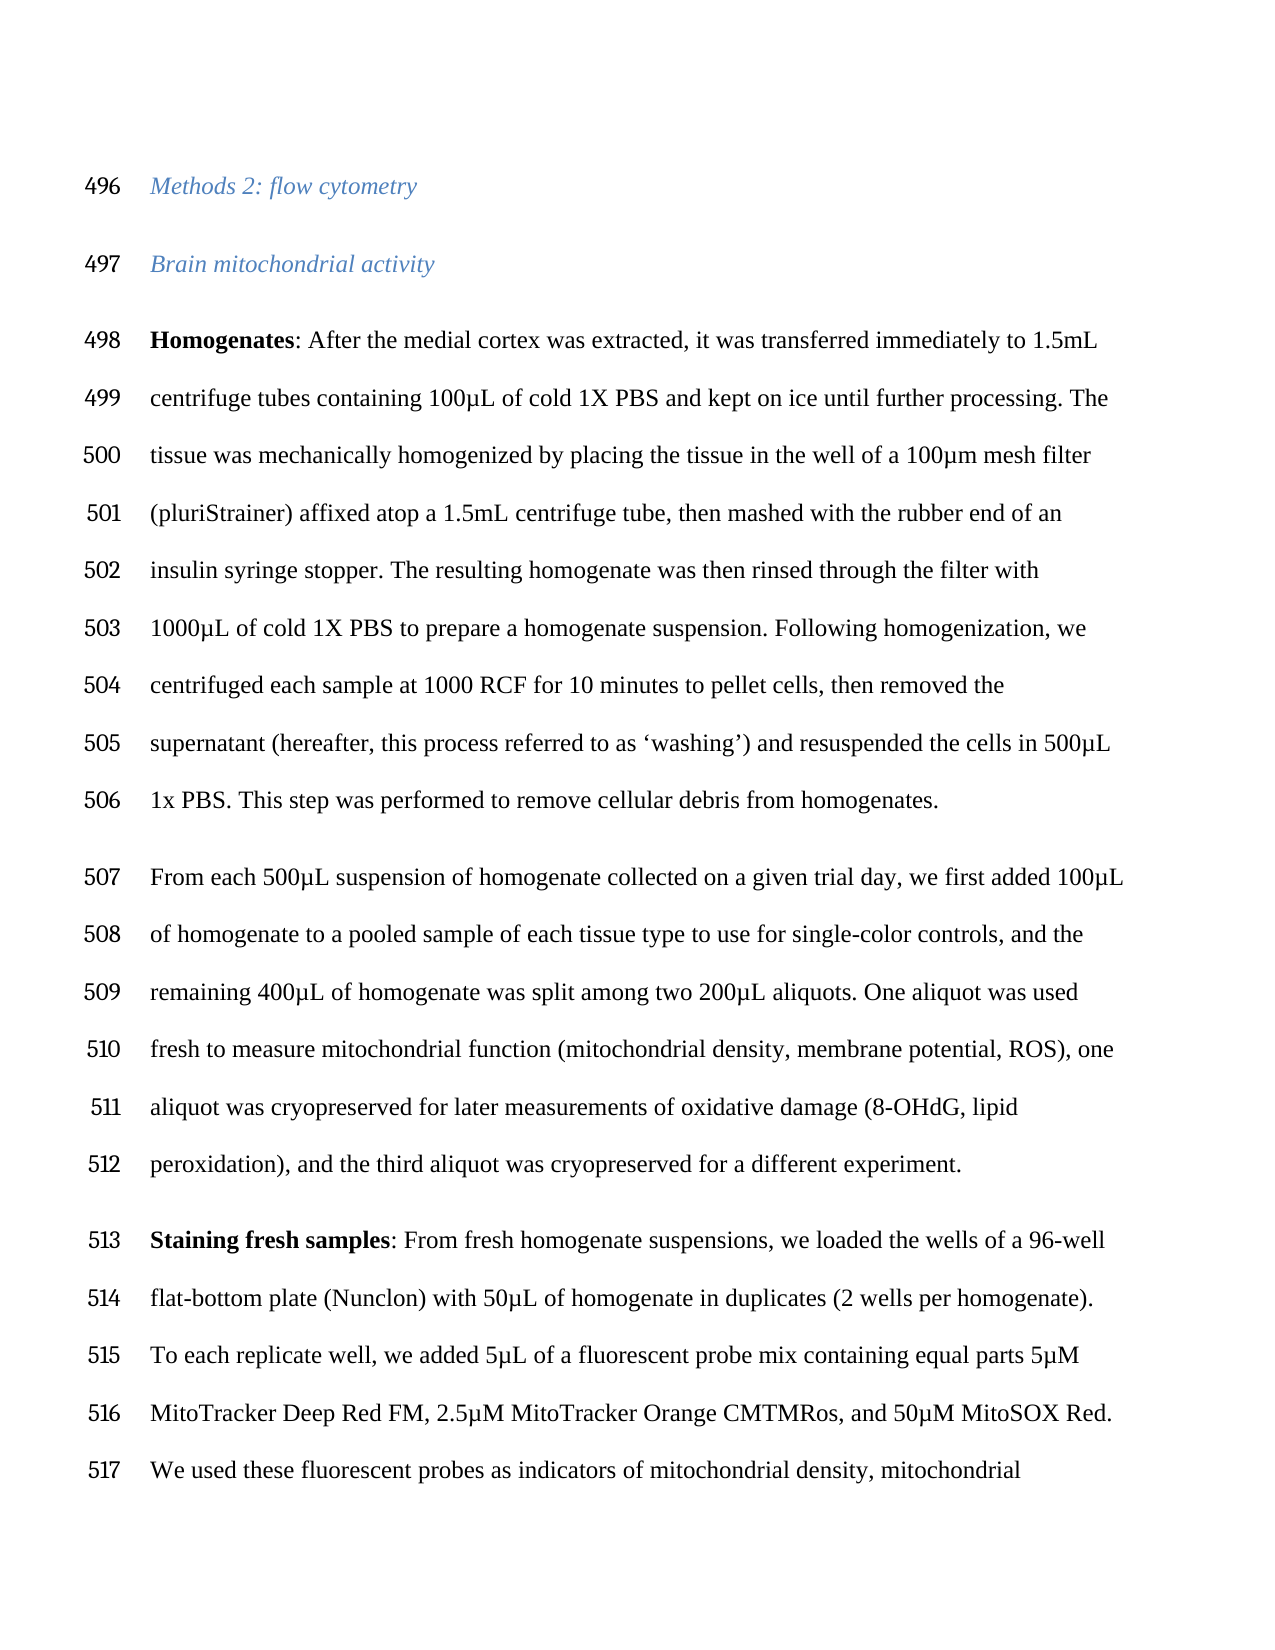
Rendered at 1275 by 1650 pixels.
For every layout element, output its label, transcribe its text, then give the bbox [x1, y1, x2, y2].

text From each 500µL suspension of homogenate collected on a given trial day, we first added 100µL of homogenate to a pooled sample of each tissue type to use for single-color controls, and the remaining 400µL of homogenate was split among two 200µL aliquots. One aliquot was used fresh to measure mitochondrial function (mitochondrial density, membrane potential, ROS), one aliquot was cryopreserved for later measurements of oxidative damage (8-OHdG, lipid peroxidation), and the third aliquot was cryopreserved for a different experiment. [150, 862, 1125, 1178]
subtitle Brain mitochondrial activity [150, 249, 1125, 278]
text Homogenates: After the medial cortex was extracted, it was transferred immediately to 1.5mL centrifuge tubes containing 100µL of cold 1X PBS and kept on ice until further processing. The tissue was mechanically homogenized by placing the tissue in the well of a 100µm mesh filter (pluriStrainer) affixed atop a 1.5mL centrifuge tube, then mashed with the rubber end of an insulin syringe stopper. The resulting homogenate was then rinsed through the filter with 1000µL of cold 1X PBS to prepare a homogenate suspension. Following homogenization, we centrifuged each sample at 1000 RCF for 10 minutes to pellet cells, then removed the supernatant (hereafter, this process referred to as ‘washing’) and resuspended the cells in 500µL 1x PBS. This step was performed to remove cellular debris from homogenates. [150, 325, 1125, 814]
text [150, 1225, 1125, 1484]
subtitle Methods 2: flow cytometry [150, 171, 1125, 199]
